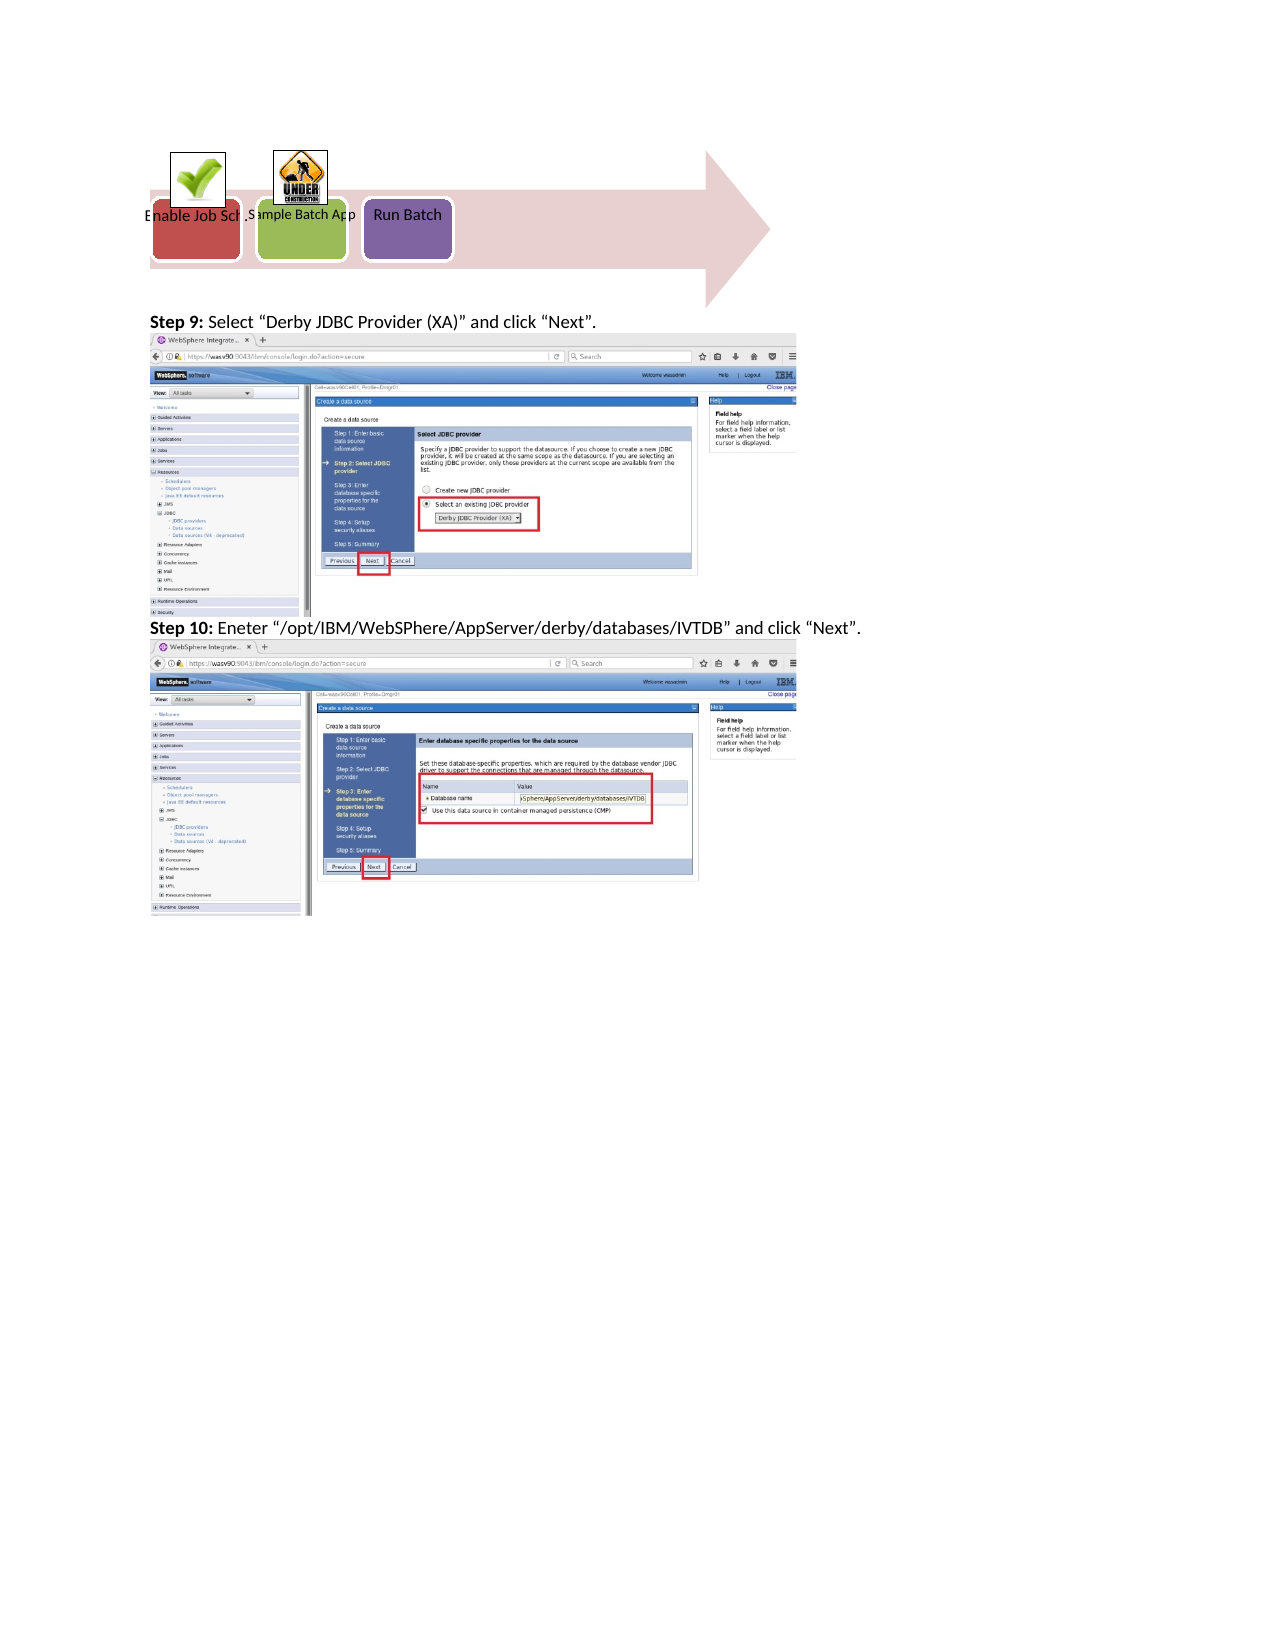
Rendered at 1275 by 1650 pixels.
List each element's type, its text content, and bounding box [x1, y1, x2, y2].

text Step 9: Select “Derby JDBC Provider (XA)” and click “Next”. [150, 310, 1125, 333]
picture [171, 153, 225, 207]
picture [150, 333, 797, 617]
text Step 10: Eneter “/opt/IBM/WebSPhere/AppServer/derby/databases/IVTDB” and click “Next”. [150, 616, 1125, 639]
picture [274, 151, 327, 204]
picture [150, 639, 797, 916]
